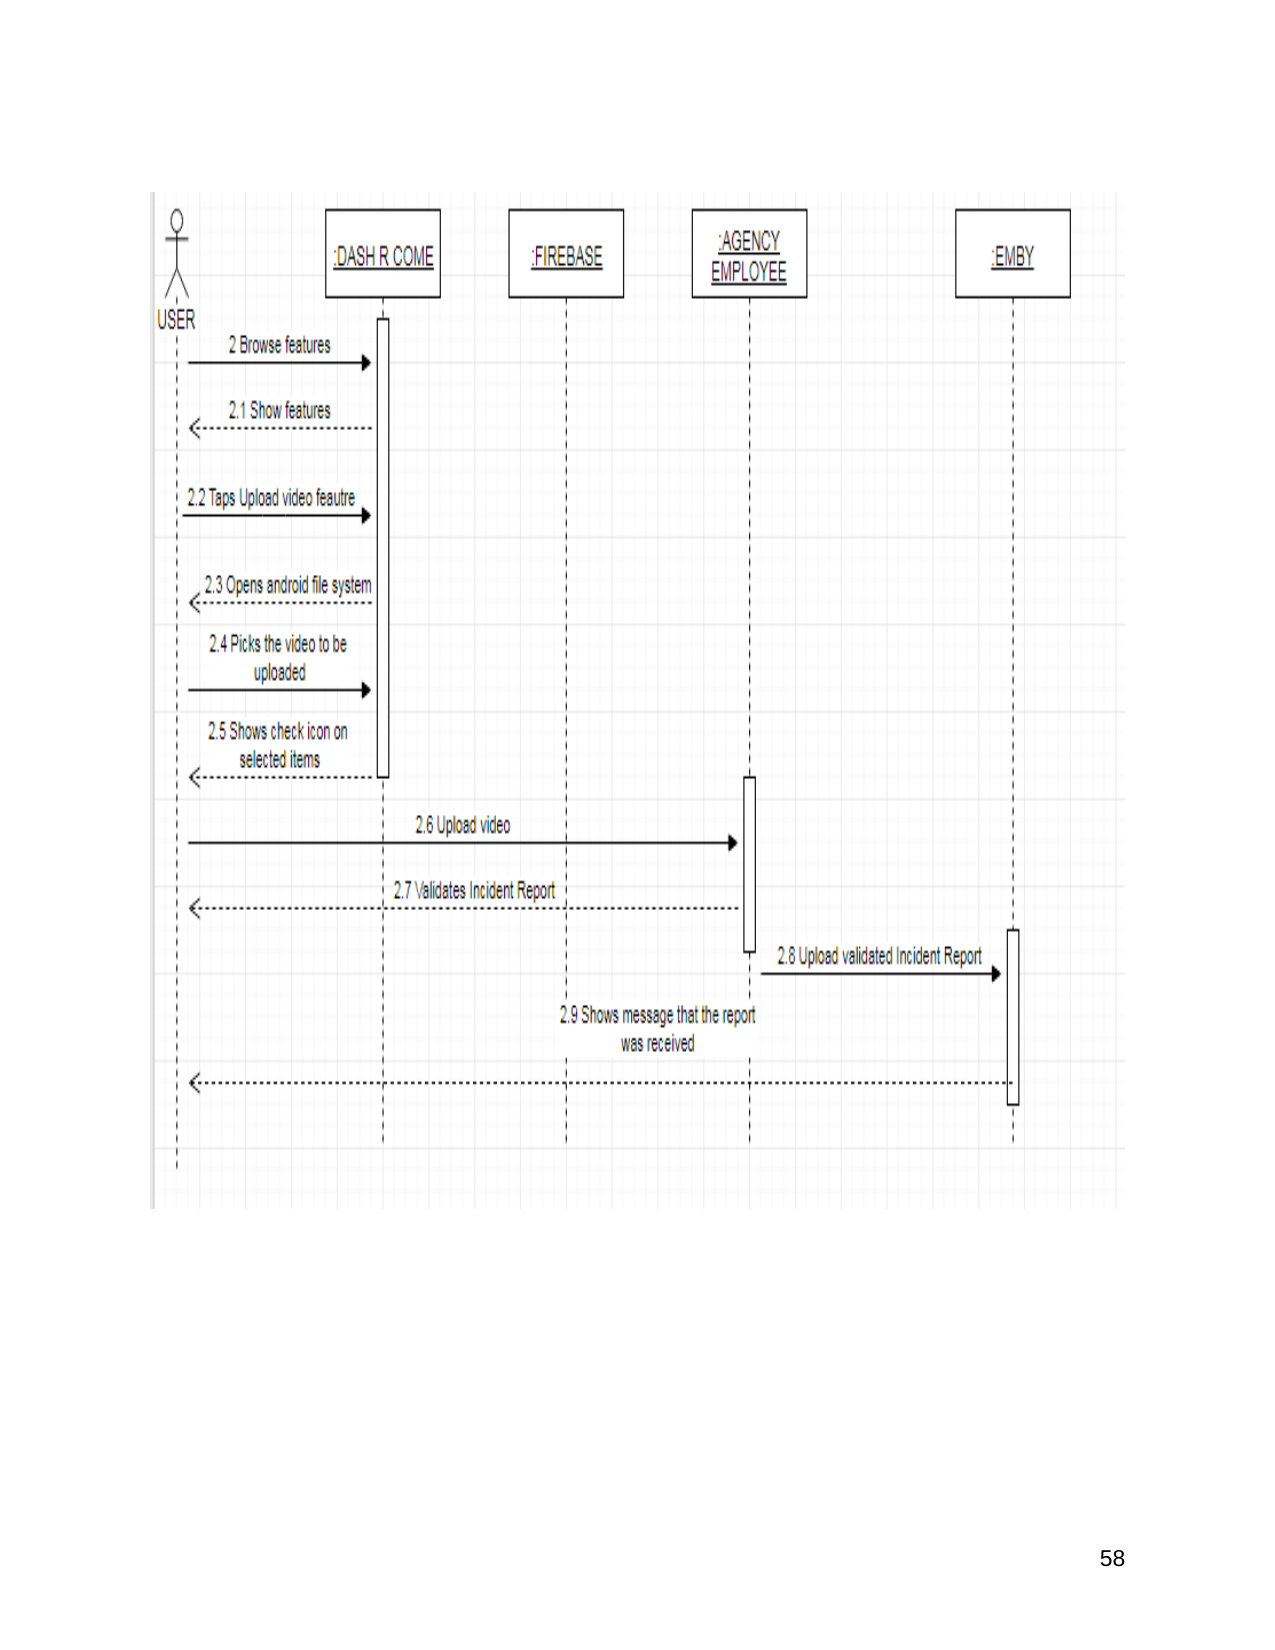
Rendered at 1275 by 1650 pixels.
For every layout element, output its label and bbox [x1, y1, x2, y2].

picture [150, 192, 1125, 1209]
